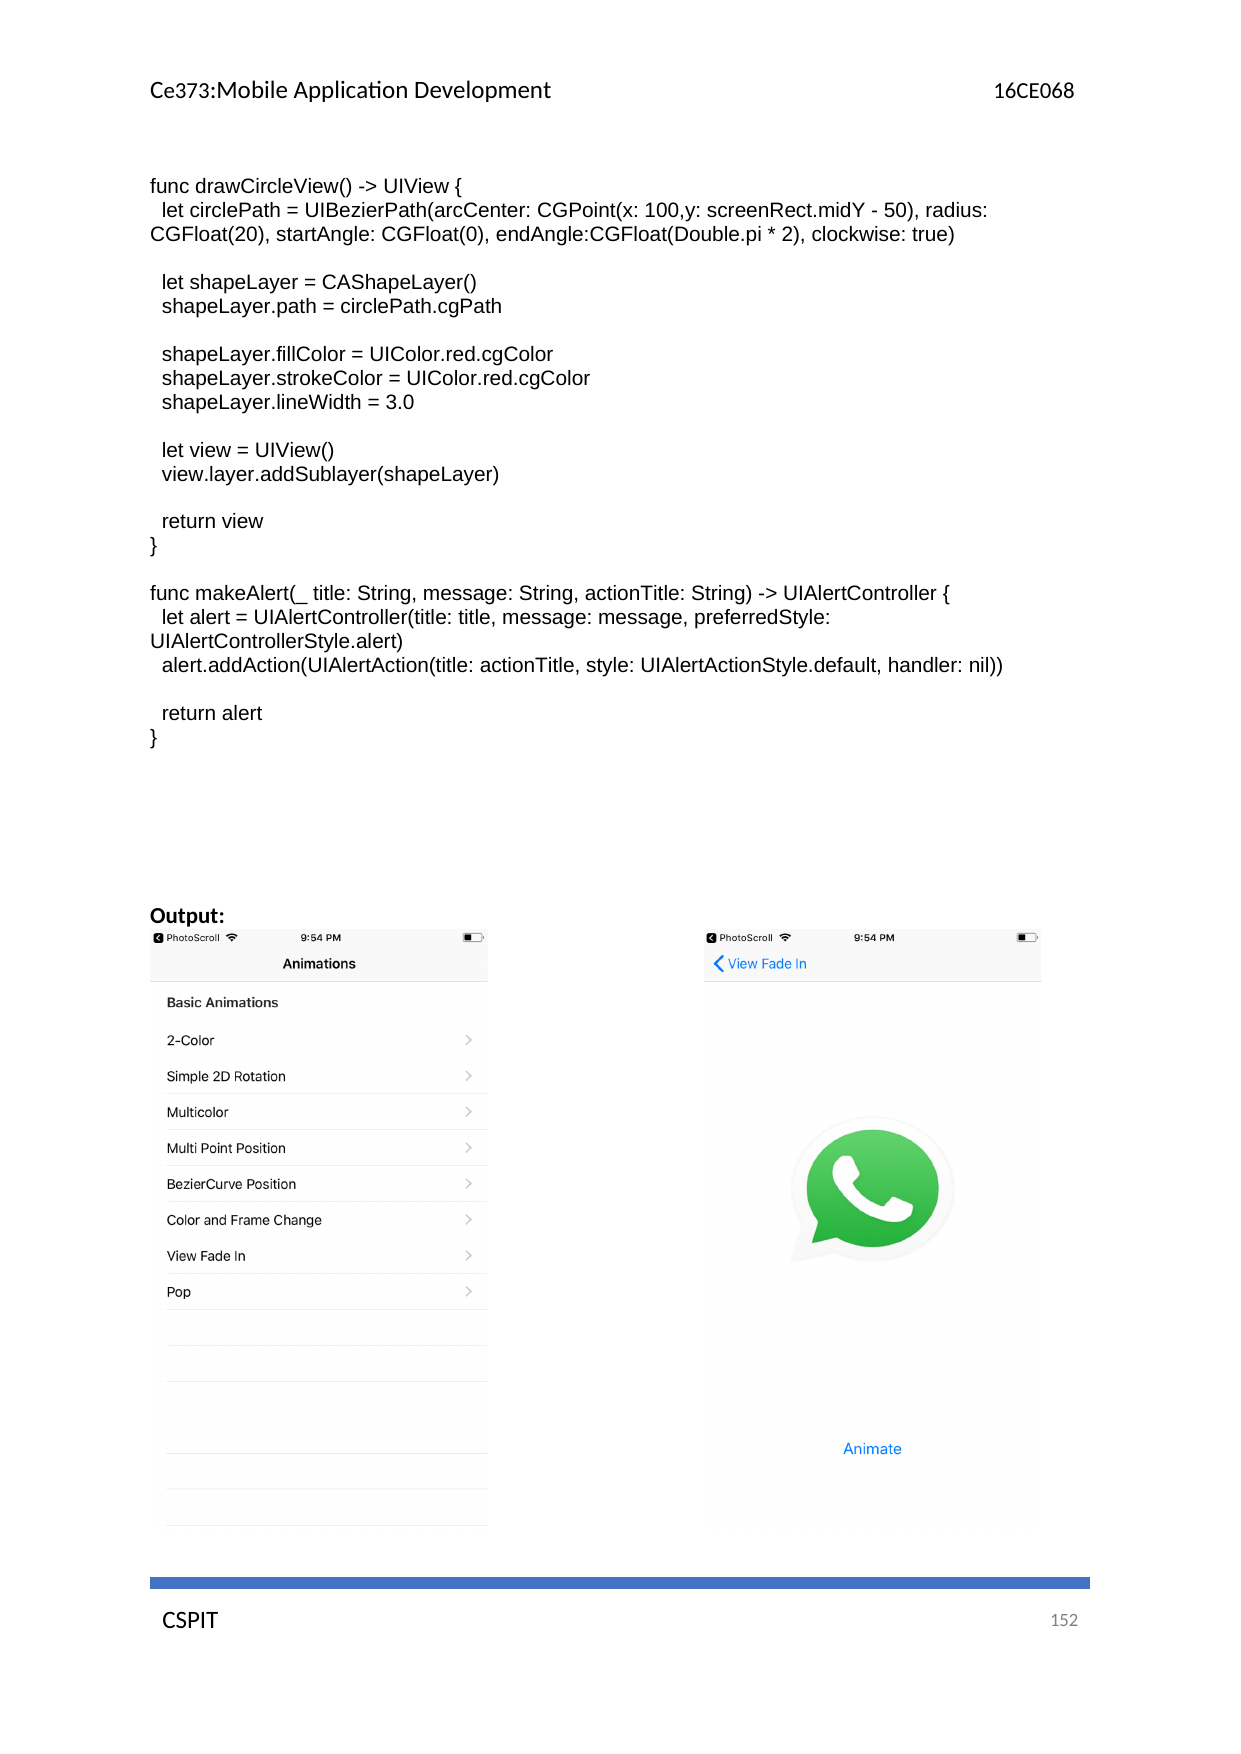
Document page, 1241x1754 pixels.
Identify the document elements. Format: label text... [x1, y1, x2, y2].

text let alert = UIAlertController(title: title, message: message, preferredStyle: UIAlertControllerStyle.alert) [150, 605, 1090, 653]
text let shapeLayer = CAShapeLayer() [150, 270, 1090, 294]
text func makeAlert(_ title: String, message: String, actionTitle: String) -> UIAlertController { [150, 581, 1090, 605]
text return alert [150, 701, 1090, 725]
picture [150, 929, 488, 1530]
text } [150, 533, 1090, 557]
text func drawCircleView() -> UIView { [150, 174, 1090, 198]
text Output: [150, 901, 1090, 929]
text return view [150, 509, 1090, 533]
text shapeLayer.lineWidth = 3.0 [150, 389, 1090, 413]
text } [150, 725, 1090, 749]
text alert.addAction(UIAlertAction(title: actionTitle, style: UIAlertActionStyle.default, handler: nil)) [150, 653, 1090, 677]
text shapeLayer.path = circlePath.cgPath [150, 294, 1090, 318]
text view.layer.addSublayer(shapeLayer) [150, 461, 1090, 485]
text let view = UIView() [150, 437, 1090, 461]
text let circlePath = UIBezierPath(arcCenter: CGPoint(x: 100,y: screenRect.midY - 50), radius: CGFloat(20), startAngle: CGFloat(0), endAngle:CGFloat(Double.pi * 2), clockwise: true) [150, 198, 1090, 246]
text shapeLayer.strokeColor = UIColor.red.cgColor [150, 366, 1090, 389]
picture [703, 929, 1042, 1530]
text shapeLayer.fillColor = UIColor.red.cgColor [150, 342, 1090, 366]
